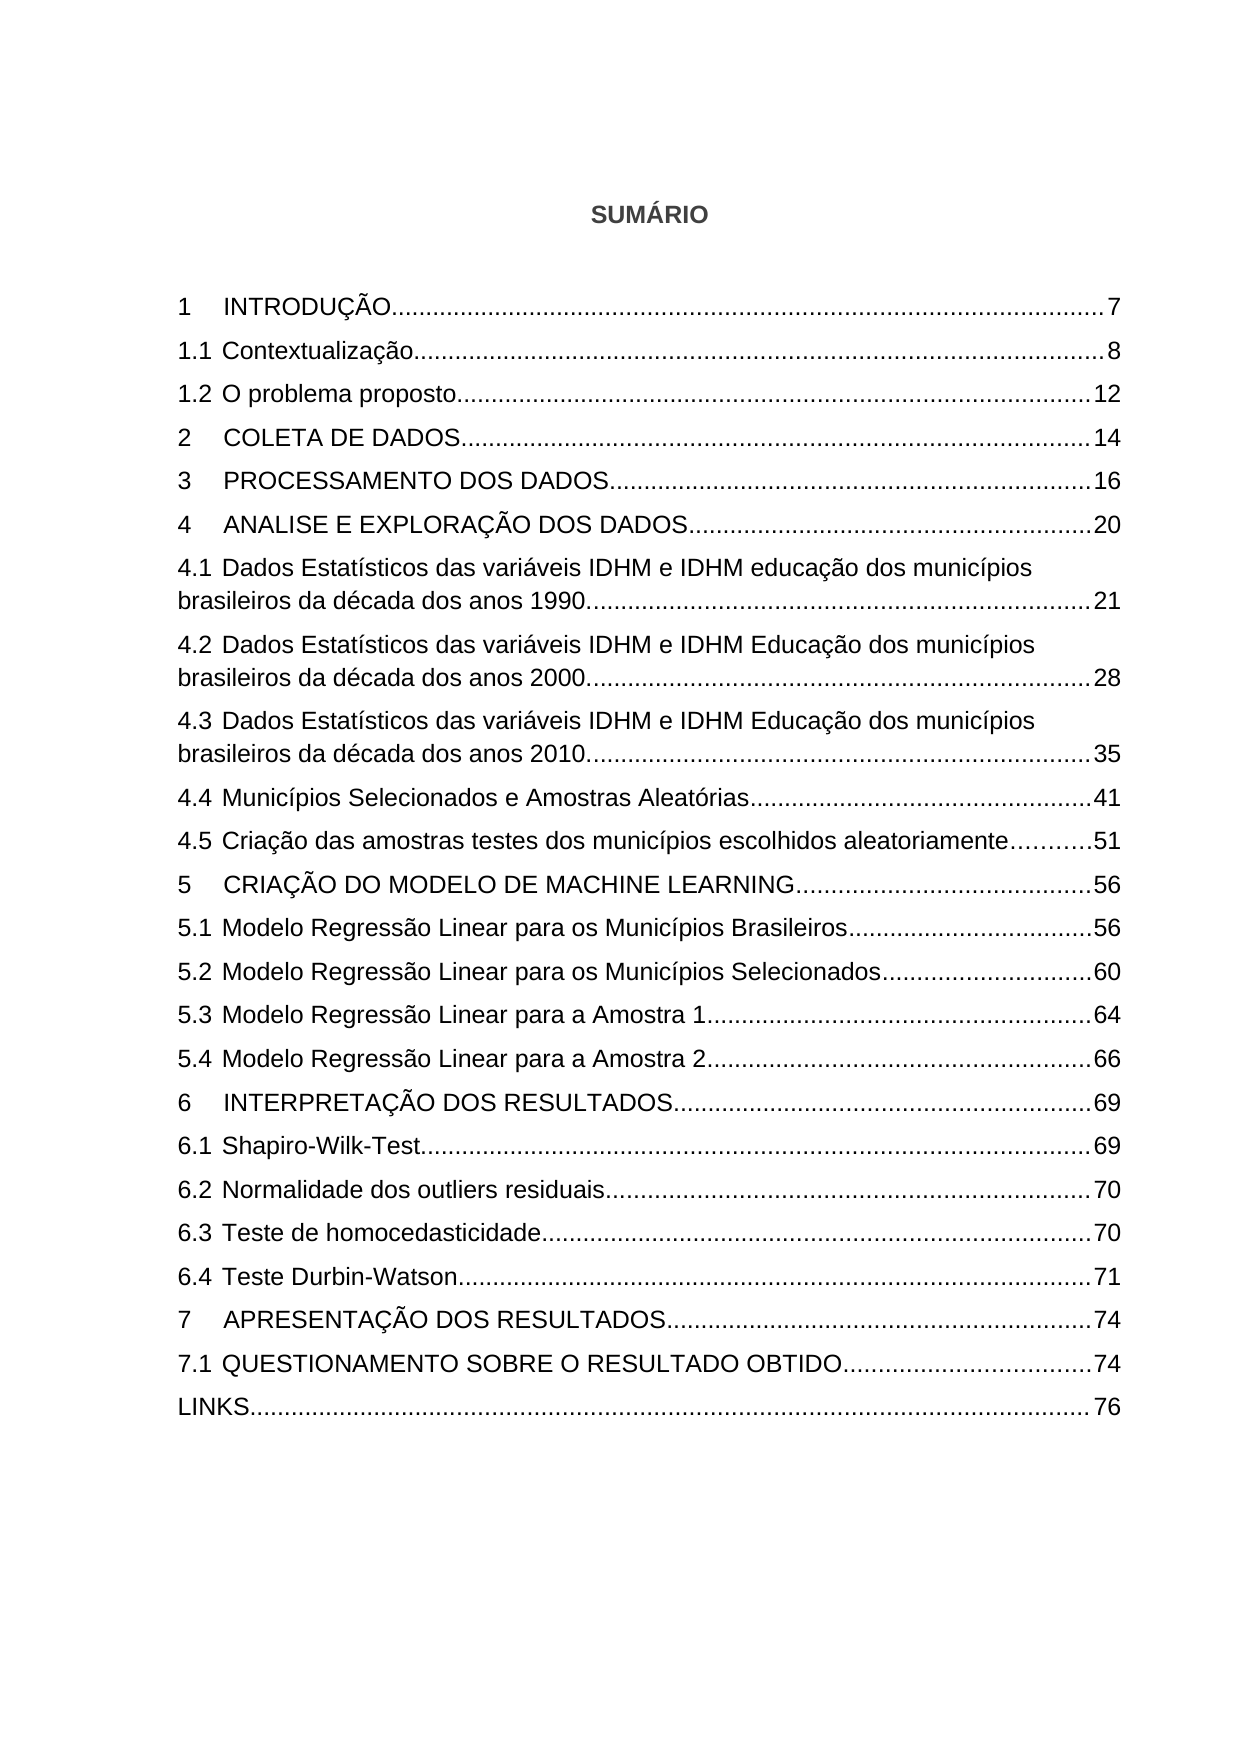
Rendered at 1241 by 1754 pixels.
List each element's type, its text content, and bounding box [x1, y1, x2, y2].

text SUMÁRIO [267, 200, 1032, 229]
